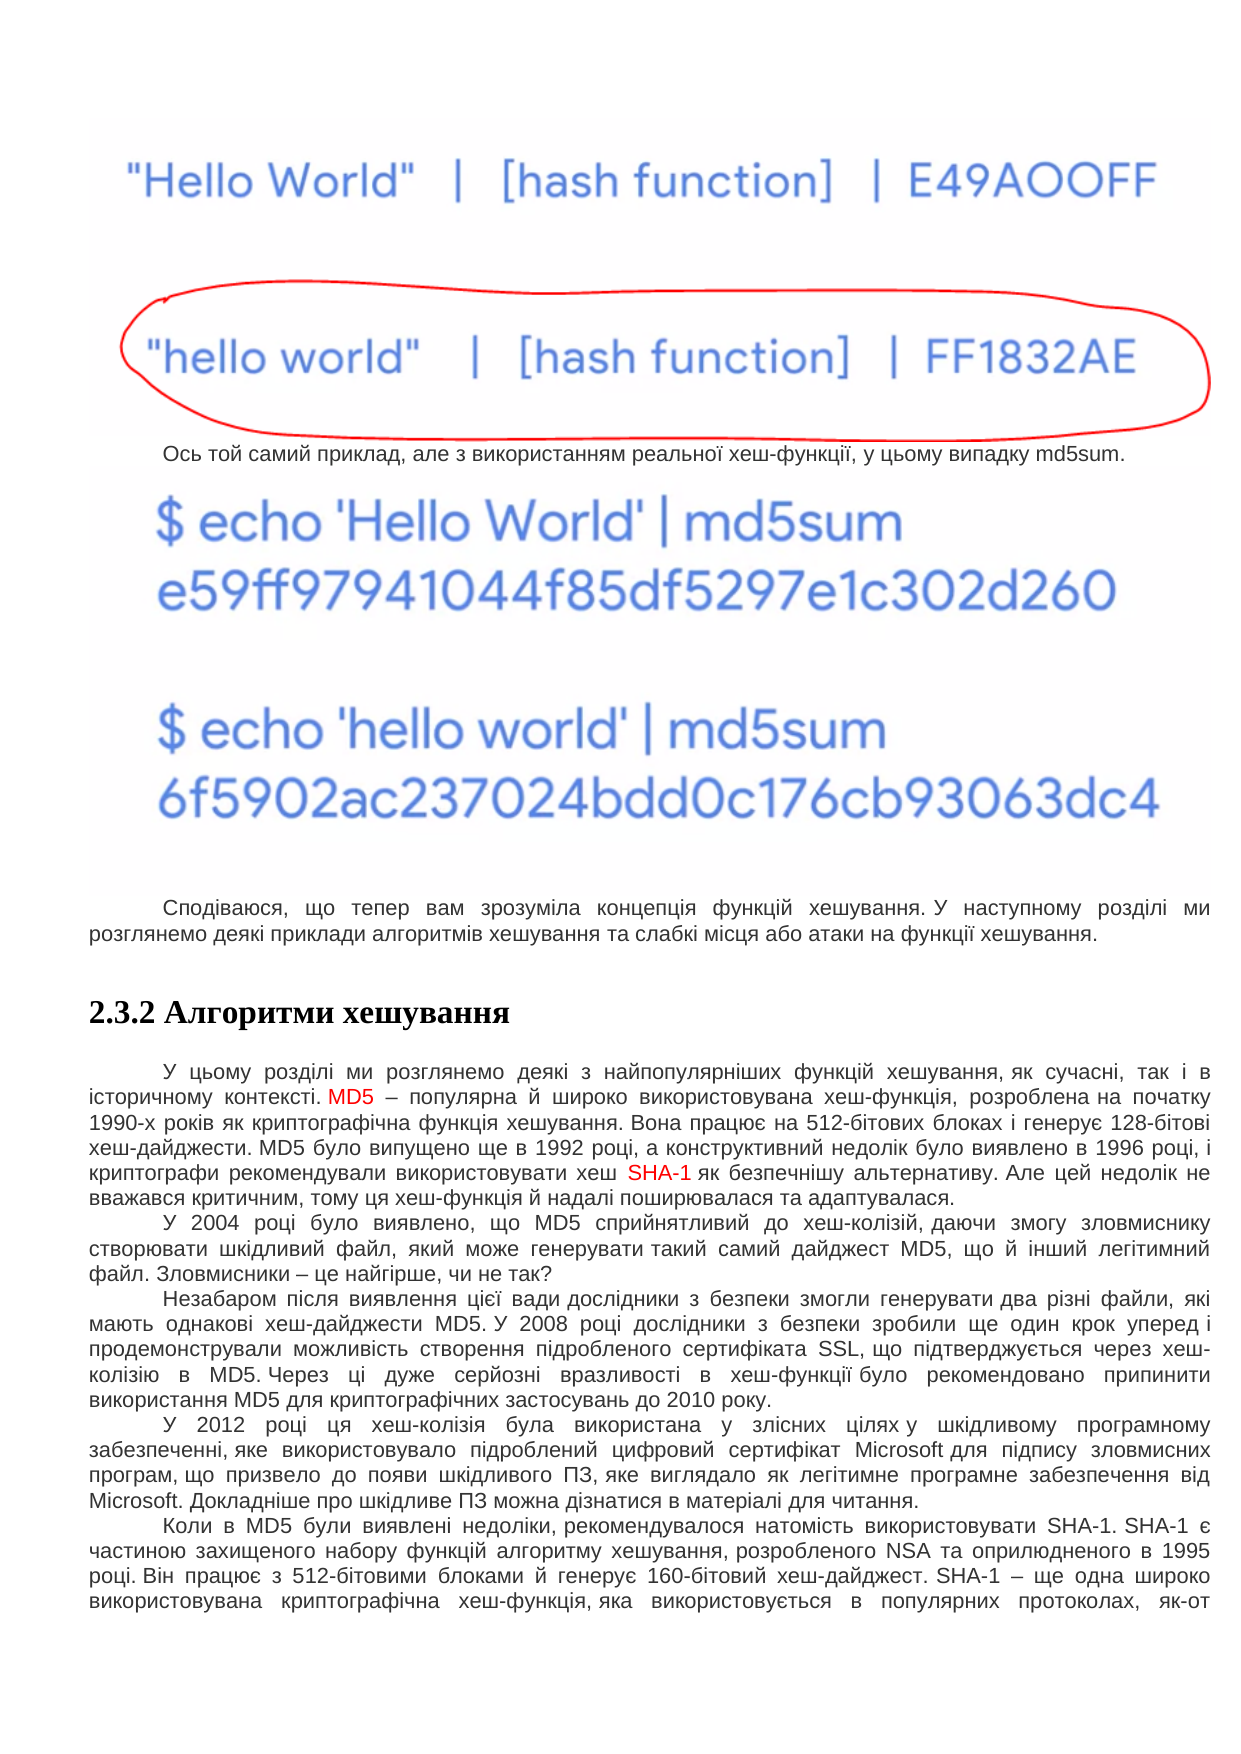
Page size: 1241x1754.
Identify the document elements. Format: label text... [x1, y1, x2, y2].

picture [88, 466, 1211, 896]
subtitle Алгоритми хешування [89, 992, 1211, 1031]
picture [88, 118, 1211, 442]
text Незабаром після виявлення цієї вади дослідники з безпеки змогли генерувати два різні файли, які мають однакові хеш-дайджести MD5. У 2008 році дослідники з безпеки зробили ще один крок уперед і продемонстрували можливість створення підробленого сертифіката SSL, що підтверджується через хеш-колізію в MD5. Через ці дуже серйозні вразливості в хеш-функції було рекомендовано припинити використання MD5 для криптографічних застосувань до 2010 року. [89, 1286, 1211, 1412]
text У цьому розділі ми розглянемо деякі з найпопулярніших функцій хешування, як сучасні, так і в історичному контексті. MD5 – популярна й широко використовувана хеш-функція, розроблена на початку 1990-х років як криптографічна функція хешування. Вона працює на 512-бітових блоках і генерує 128-бітові хеш-дайджести. MD5 було випущено ще в 1992 році, а конструктивний недолік було виявлено в 1996 році, і криптографи рекомендували використовувати хеш SHA-1 як безпечнішу альтернативу. Але цей недолік не вважався критичним, тому ця хеш-функція й надалі поширювалася та адаптувалася. [89, 1059, 1211, 1210]
text У 2012 році ця хеш-колізія була використана у злісних цілях у шкідливому програмному забезпеченні, яке використовувало підроблений цифровий сертифікат Microsoft для підпису зловмисних програм, що призвело до появи шкідливого ПЗ, яке виглядало як легітимне програмне забезпечення від Microsoft. Докладніше про шкідливе ПЗ можна дізнатися в матеріалі для читання. [89, 1412, 1211, 1513]
text Сподіваюся, що тепер вам зрозуміла концепція функцій хешування. У наступному розділі ми розглянемо деякі приклади алгоритмів хешування та слабкі місця або атаки на функції хешування. [89, 896, 1211, 946]
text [89, 1513, 1211, 1614]
text У 2004 році було виявлено, що MD5 сприйнятливий до хеш-колізій, даючи змогу зловмиснику створювати шкідливий файл, який може генерувати такий самий дайджест MD5, що й інший легітимний файл. Зловмисники – це найгірше, чи не так? [89, 1210, 1211, 1286]
text Ось той самий приклад, але з використанням реальної хеш-функції, у цьому випадку md5sum. [89, 442, 1211, 466]
